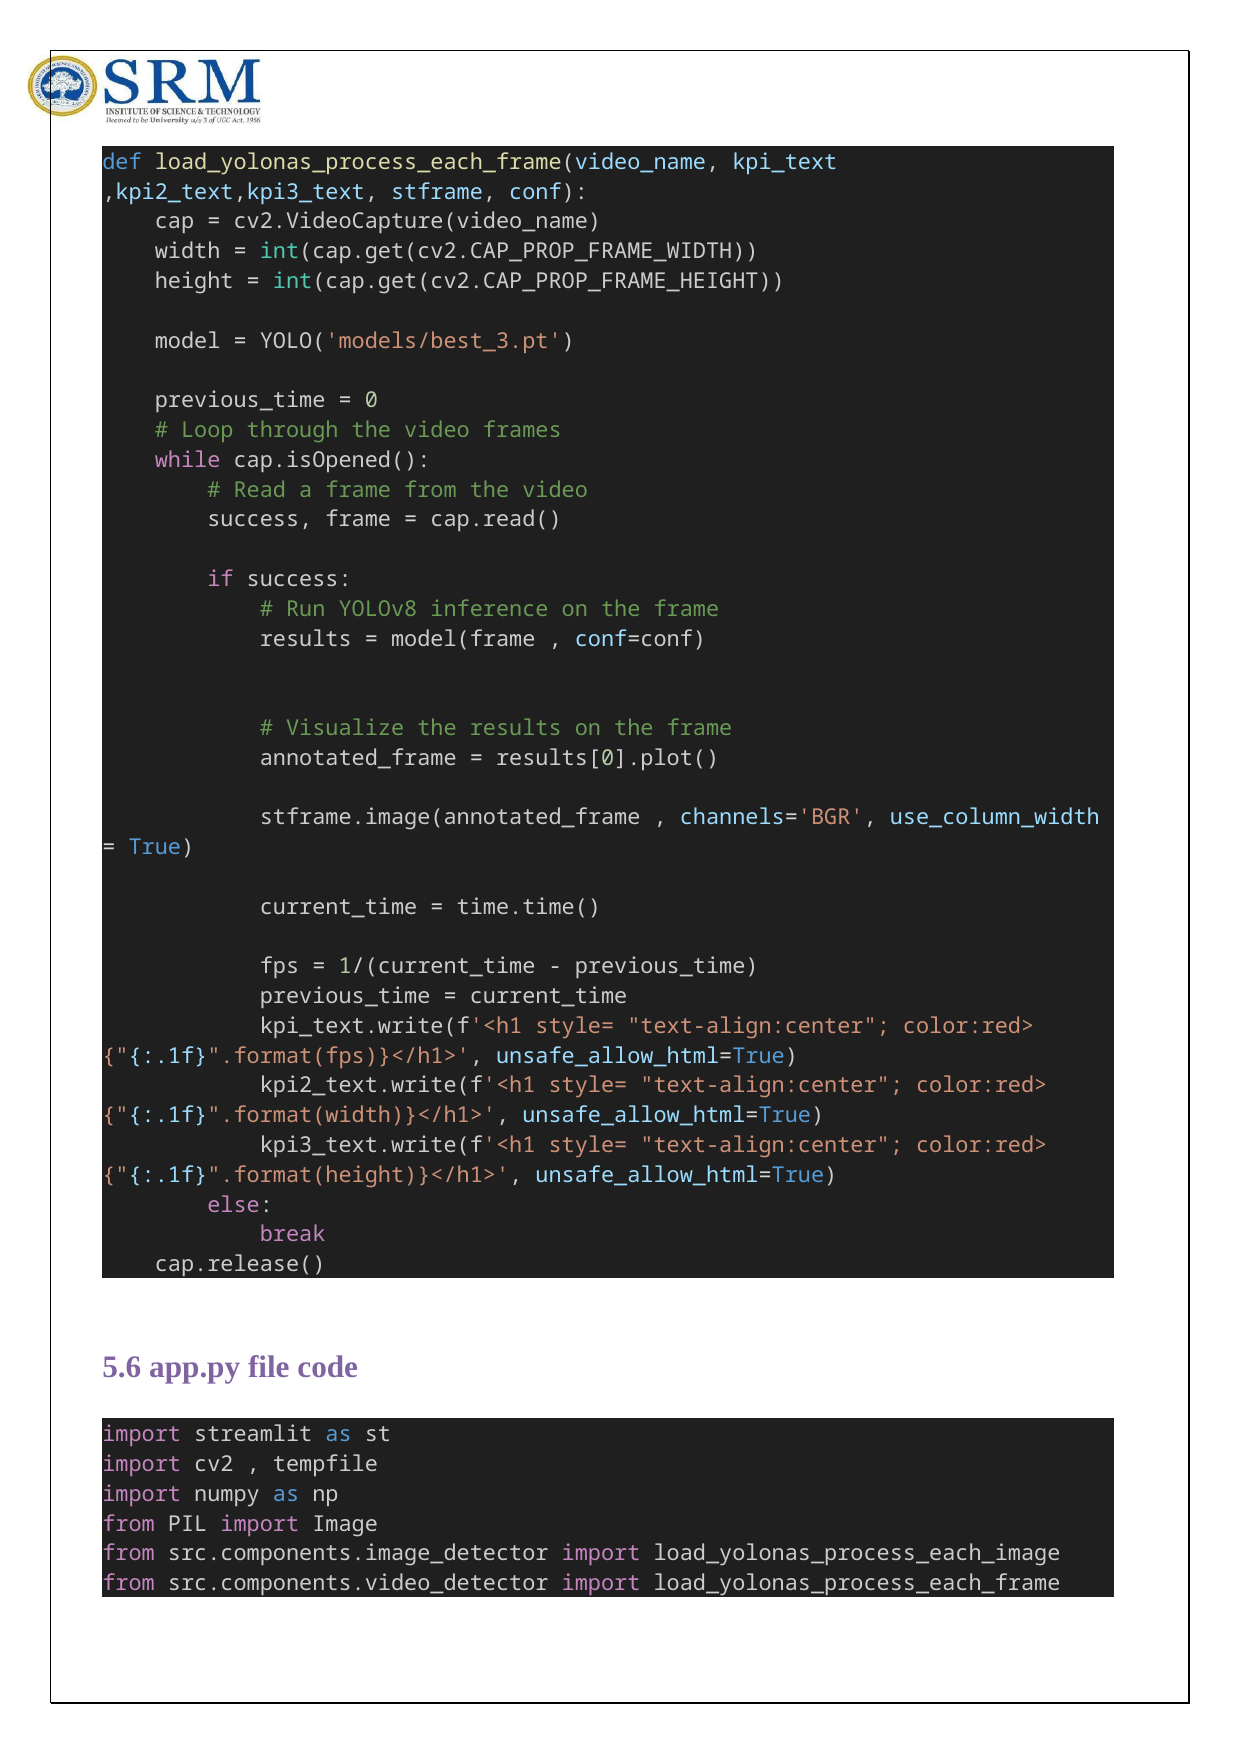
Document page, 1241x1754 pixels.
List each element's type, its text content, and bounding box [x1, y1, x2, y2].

text current_time = time.time() [102, 891, 1114, 920]
text cap.release() [102, 1248, 1114, 1278]
text width = int(cap.get(cv2.CAP_PROP_FRAME_WIDTH)) [102, 235, 1114, 265]
text from src.components.video_detector import load_yolonas_process_each_frame [102, 1567, 1114, 1597]
text from src.components.image_detector import load_yolonas_process_each_image [102, 1537, 1114, 1567]
text break [102, 1218, 1114, 1248]
text height = int(cap.get(cv2.CAP_PROP_FRAME_HEIGHT)) [102, 265, 1114, 295]
text 5.6 app.py file code [102, 1348, 1114, 1384]
text stframe.image(annotated_frame , channels='BGR', use_column_width = True) [102, 801, 1114, 861]
text fps = 1/(current_time - previous_time) [102, 950, 1114, 980]
text # Visualize the results on the frame [102, 712, 1114, 742]
text cap = cv2.VideoCapture(video_name) [102, 205, 1114, 235]
text previous_time = current_time [102, 980, 1114, 1010]
picture [27, 55, 50, 125]
text kpi2_text.write(f'<h1 style= "text-align:center"; color:red> {"{:.1f}".format(width)}</h1>', unsafe_allow_html=True) [102, 1069, 1114, 1129]
text if success: [102, 563, 1114, 593]
text # Read a frame from the video [102, 473, 1114, 503]
text kpi_text.write(f'<h1 style= "text-align:center"; color:red> {"{:.1f}".format(fps)}</h1>', unsafe_allow_html=True) [102, 1010, 1114, 1069]
text def load_yolonas_process_each_frame(video_name, kpi_text ,kpi2_text,kpi3_text, stframe, conf): [102, 146, 1114, 205]
text # Run YOLOv8 inference on the frame [102, 593, 1114, 622]
text kpi3_text.write(f'<h1 style= "text-align:center"; color:red> {"{:.1f}".format(height)}</h1>', unsafe_allow_html=True) [102, 1129, 1114, 1188]
text else: [102, 1188, 1114, 1218]
text import numpy as np [102, 1478, 1114, 1508]
text success, frame = cap.read() [102, 503, 1114, 533]
text while cap.isOpened(): [102, 444, 1114, 473]
picture [51, 55, 263, 125]
text results = model(frame , conf=conf) [102, 622, 1114, 652]
text import cv2 , tempfile [102, 1448, 1114, 1478]
text annotated_frame = results[0].plot() [102, 742, 1114, 771]
text model = YOLO('models/best_3.pt') [102, 324, 1114, 354]
text # Loop through the video frames [102, 414, 1114, 444]
text previous_time = 0 [102, 384, 1114, 414]
text from PIL import Image [102, 1508, 1114, 1537]
text import streamlit as st [102, 1418, 1114, 1448]
